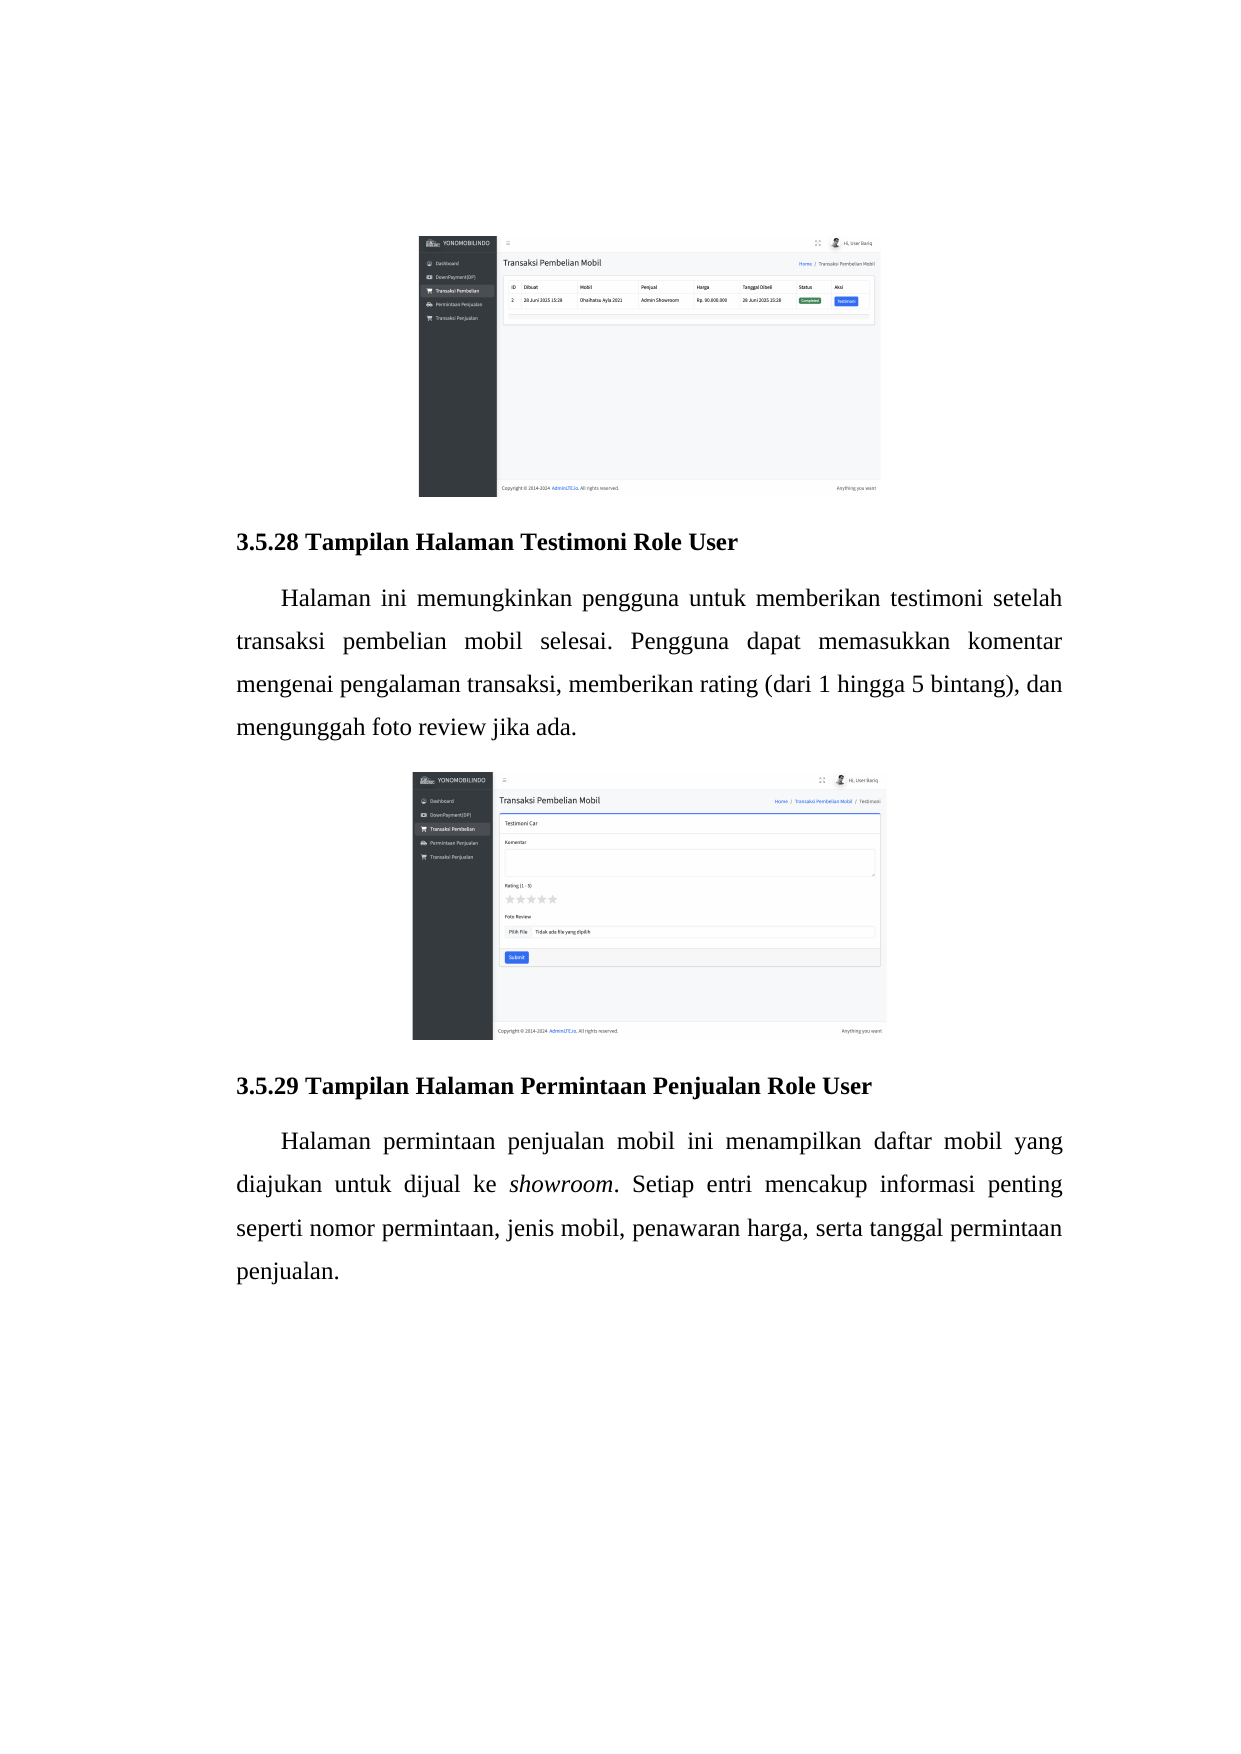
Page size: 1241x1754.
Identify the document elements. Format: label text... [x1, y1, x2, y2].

picture [418, 236, 881, 497]
text Halaman ini memungkinkan pengguna untuk memberikan testimoni setelah transaksi pembelian mobil selesai. Pengguna dapat memasukkan komentar mengenai pengalaman transaksi, memberikan rating (dari 1 hingga 5 bintang), dan mengunggah foto review jika ada. [236, 583, 1063, 741]
picture [412, 772, 887, 1040]
text Halaman permintaan penjualan mobil ini menampilkan daftar mobil yang diajukan untuk dijual ke showroom. Setiap entri mencakup informasi penting seperti nomor permintaan, jenis mobil, penawaran harga, serta tanggal permintaan penjualan. [236, 1126, 1063, 1284]
subtitle 3.5.28 Tampilan Halaman Testimoni Role User [236, 527, 1063, 556]
subtitle 3.5.29 Tampilan Halaman Permintaan Penjualan Role User [236, 1071, 1063, 1099]
